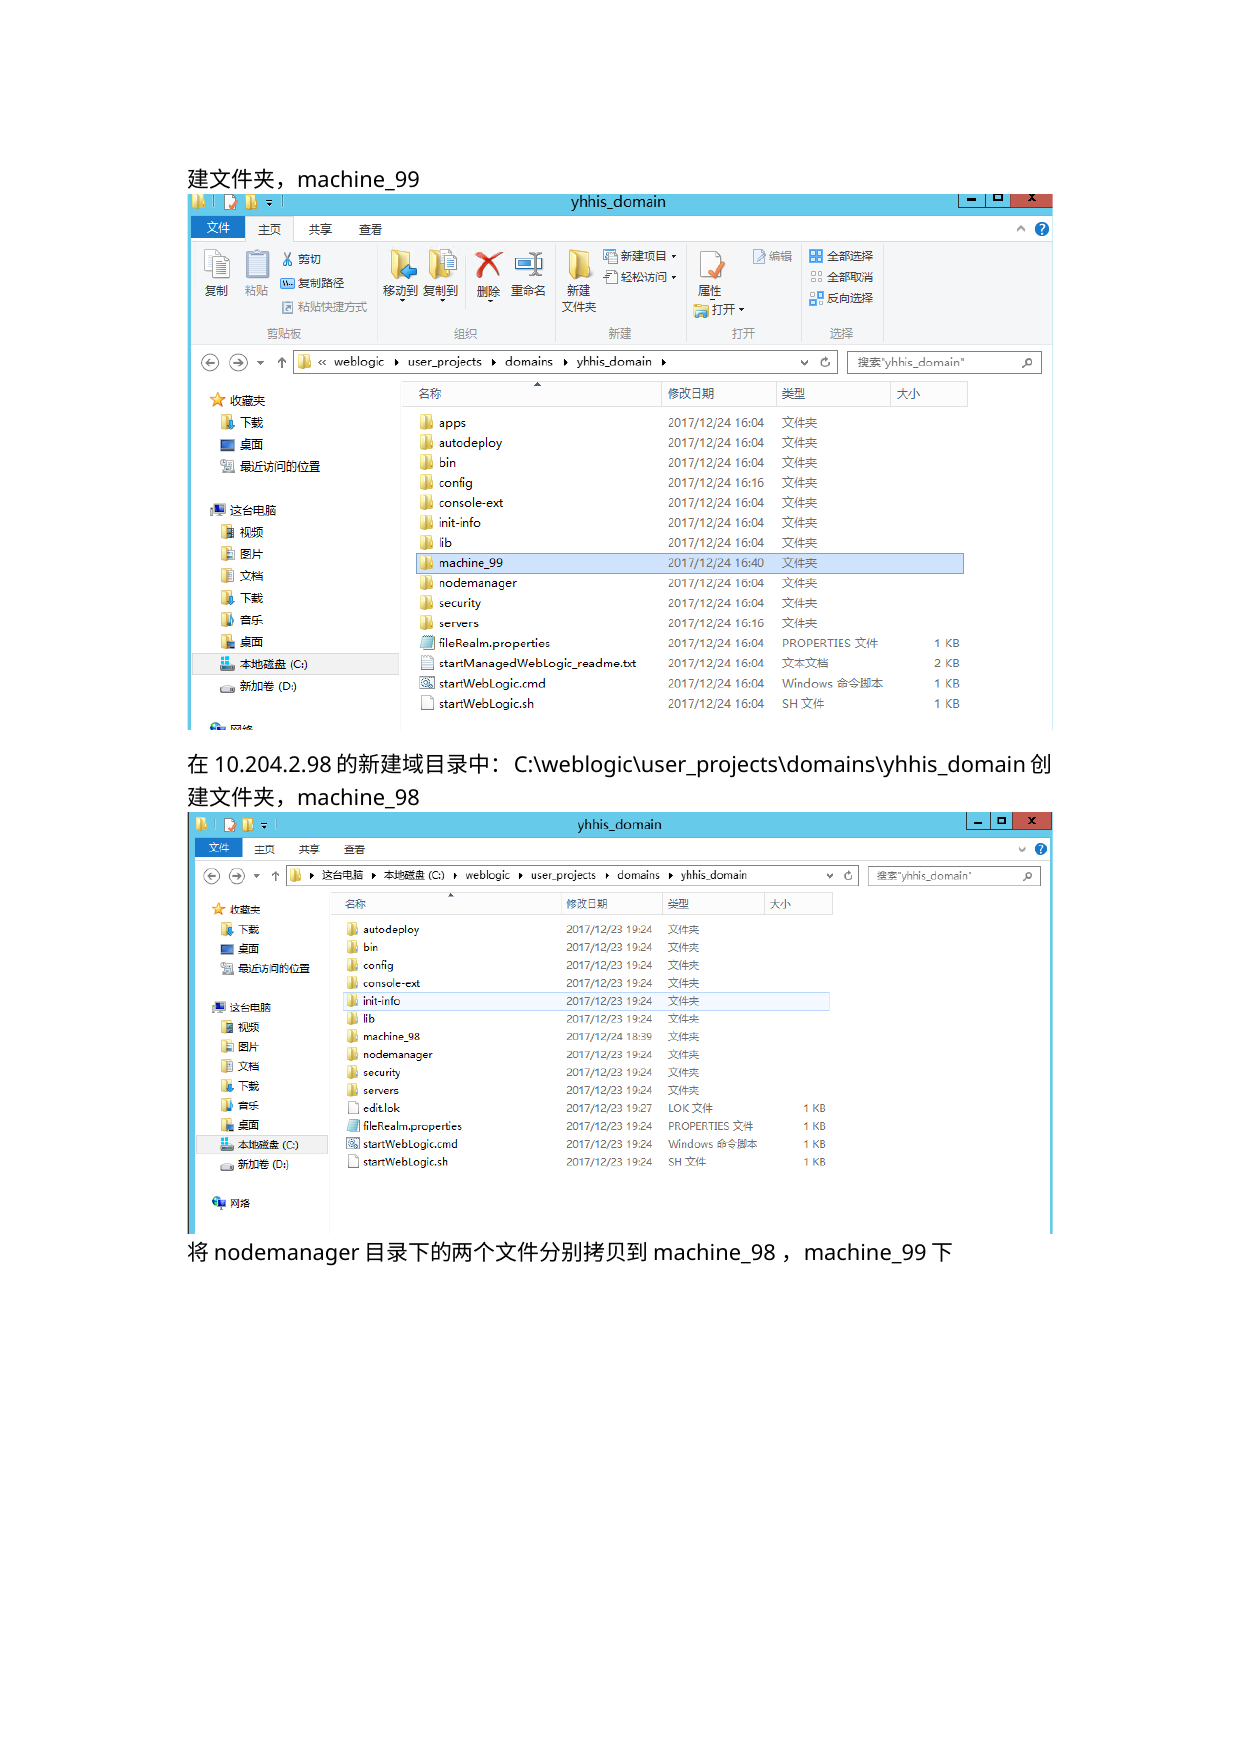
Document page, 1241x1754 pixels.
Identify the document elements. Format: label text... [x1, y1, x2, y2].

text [187, 162, 1053, 194]
picture [187, 194, 1053, 730]
picture [187, 812, 1053, 1234]
text 在10.204.2.98的新建域目录中：C:\weblogic\user_projects\domains\yhhis_domain创建文件夹，machine_98 [187, 747, 1053, 812]
text 将nodemanager目录下的两个文件分别拷贝到machine_98 ，machine_99下 [187, 1234, 1053, 1267]
